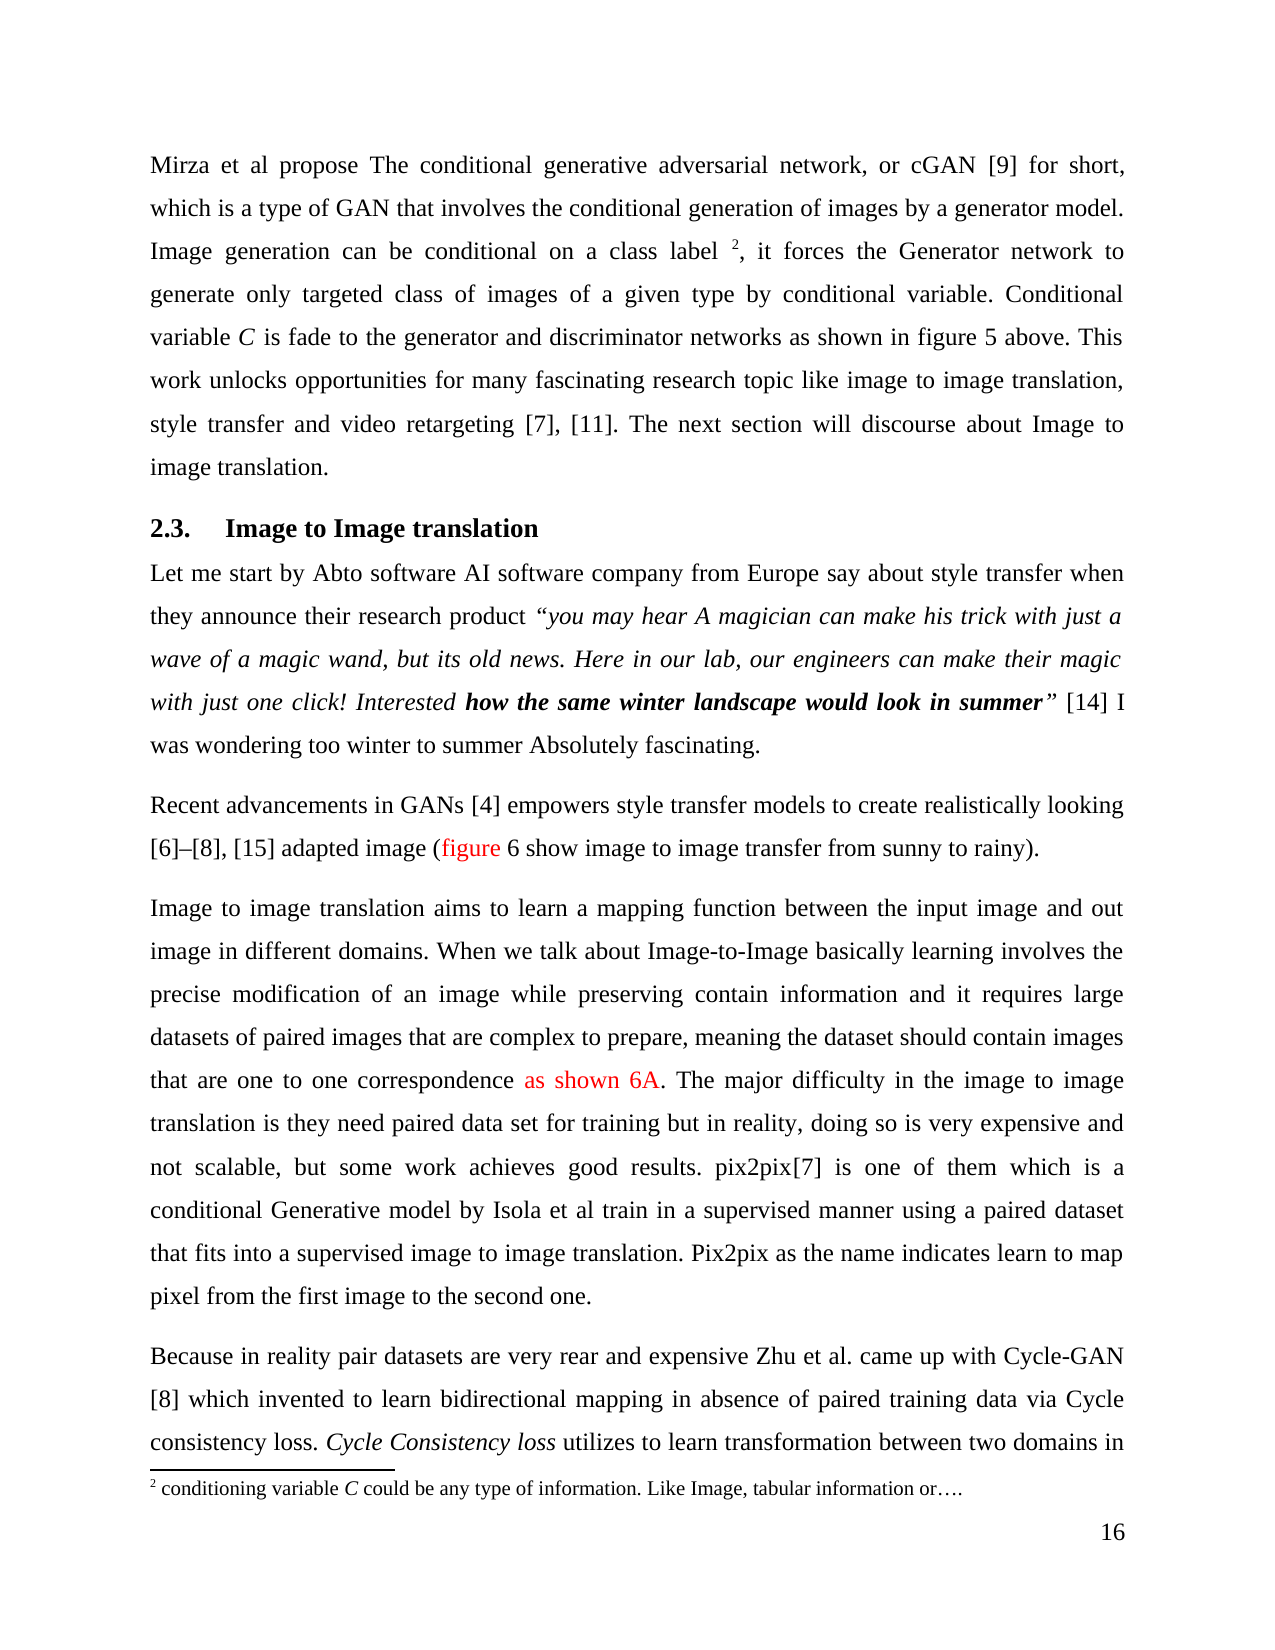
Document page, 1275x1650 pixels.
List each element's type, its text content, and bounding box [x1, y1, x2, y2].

text Mirza et al propose The conditional generative adversarial network, or cGAN [9] for short, which is a type of GAN that involves the conditional generation of images by a generator model. Image generation can be conditional on a class label , it forces the Generator network to generate only targeted class of images of a given type by conditional variable. Conditional variable is fade to the generator and discriminator networks as shown in figure 5 above. This work unlocks opportunities for many fascinating research topic like image to image translation, style transfer and video retargeting [7], [11]. The next section will discourse about Image to image translation. [150, 150, 1125, 481]
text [150, 1341, 1125, 1456]
text Image to image translation aims to learn a mapping function between the input image and out image in different domains. When we talk about Image-to-Image basically learning involves the precise modification of an image while preserving contain information and it requires large datasets of paired images that are complex to prepare, meaning the dataset should contain images that are one to one correspondence as shown 6A. The major difficulty in the image to image translation is they need paired data set for training but in reality, doing so is very expensive and not scalable, but some work achieves good results. pix2pix[7] is one of them which is a conditional Generative model by Isola et al train in a supervised manner using a paired dataset that fits into a supervised image to image translation. Pix2pix as the name indicates learn to map pixel from the first image to the second one. [150, 893, 1125, 1310]
text Let me start by Abto software AI software company from Europe say about style transfer when they announce their research product “you may hear A magician can make his trick with just a wave of a magic wand, but its old news. Here in our lab, our engineers can make their magic with just one click! Interested how the same winter landscape would look in summer” [14] I was wondering too winter to summer Absolutely fascinating. [150, 558, 1125, 759]
text Recent advancements in GANs [4] empowers style transfer models to create realistically looking [6]–[8], [15] adapted image (figure 6 show image to image transfer from sunny to rainy). [150, 790, 1125, 862]
subtitle Image to Image translation [150, 512, 1125, 543]
